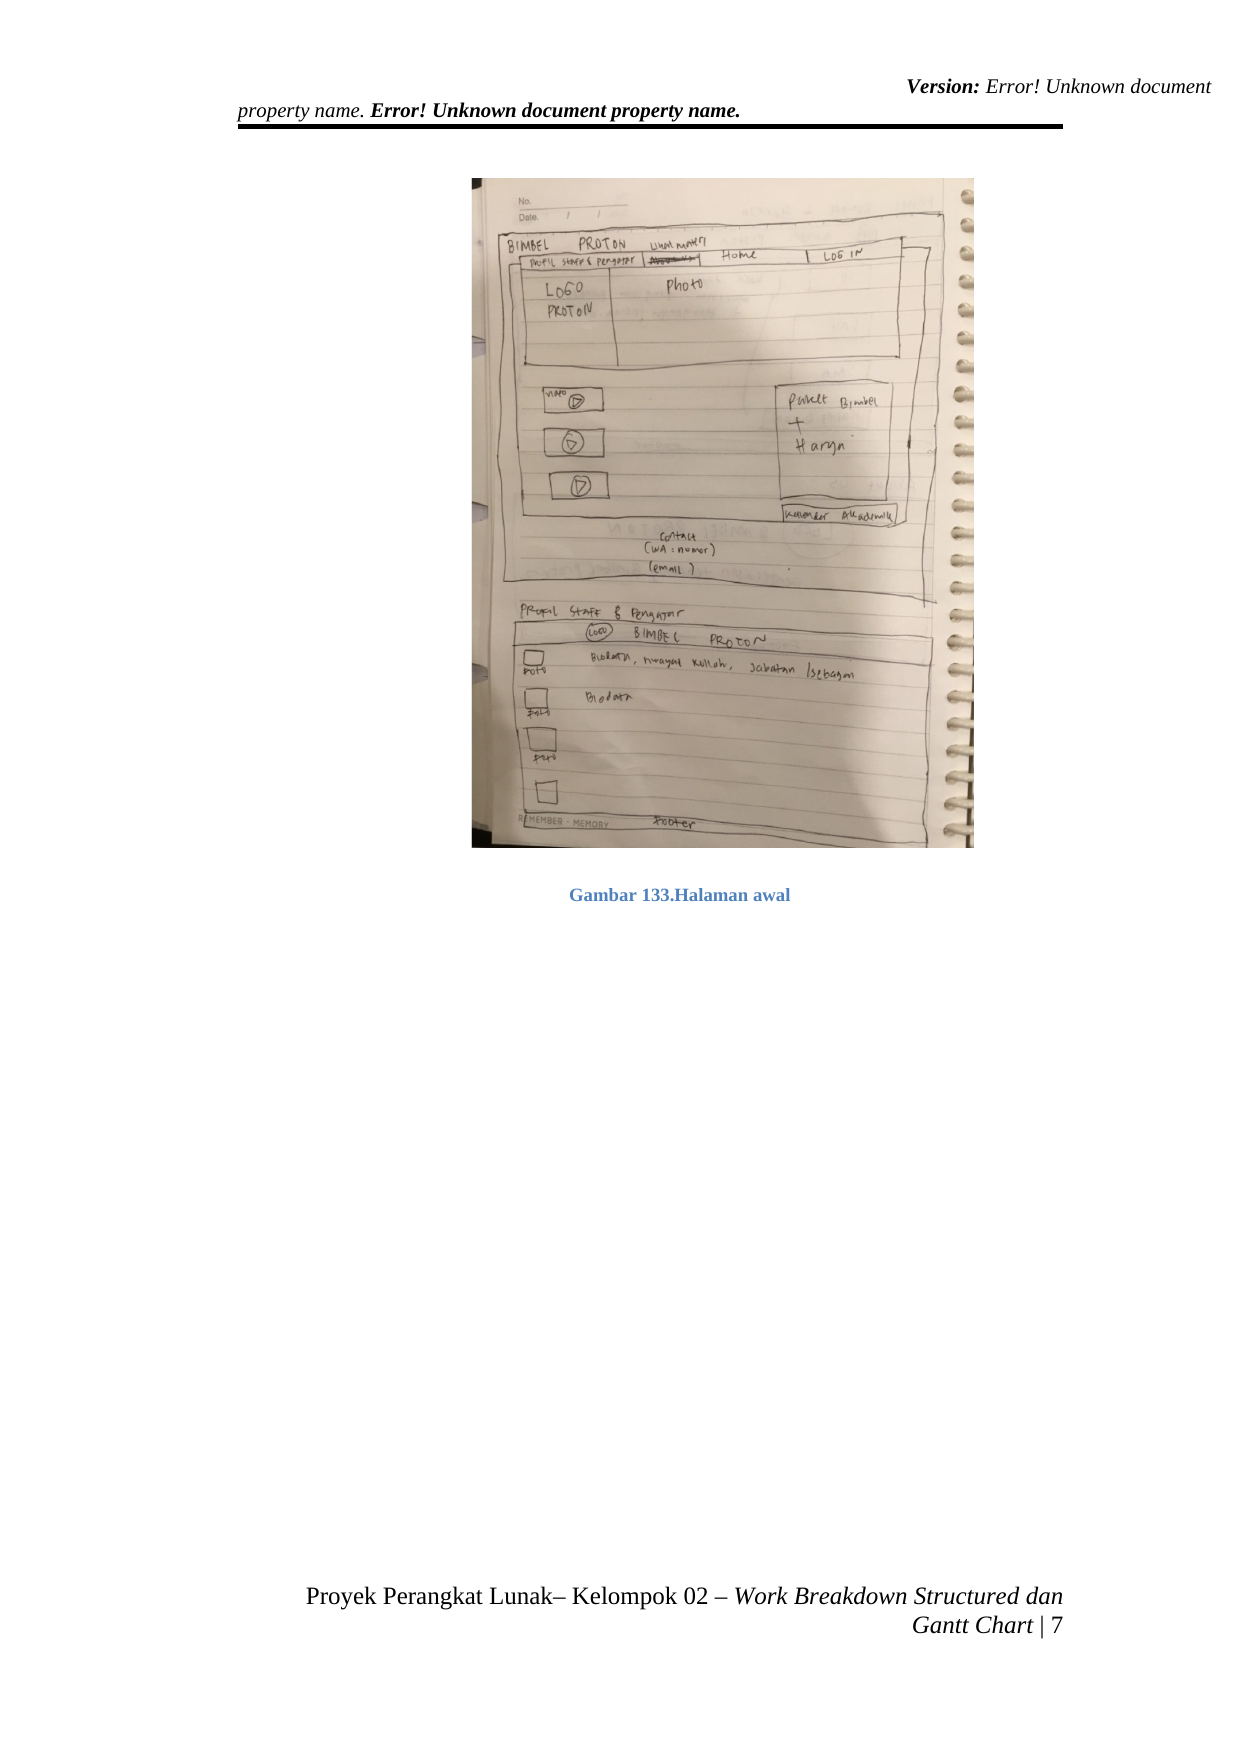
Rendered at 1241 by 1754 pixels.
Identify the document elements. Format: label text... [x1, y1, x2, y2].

picture [472, 178, 973, 848]
